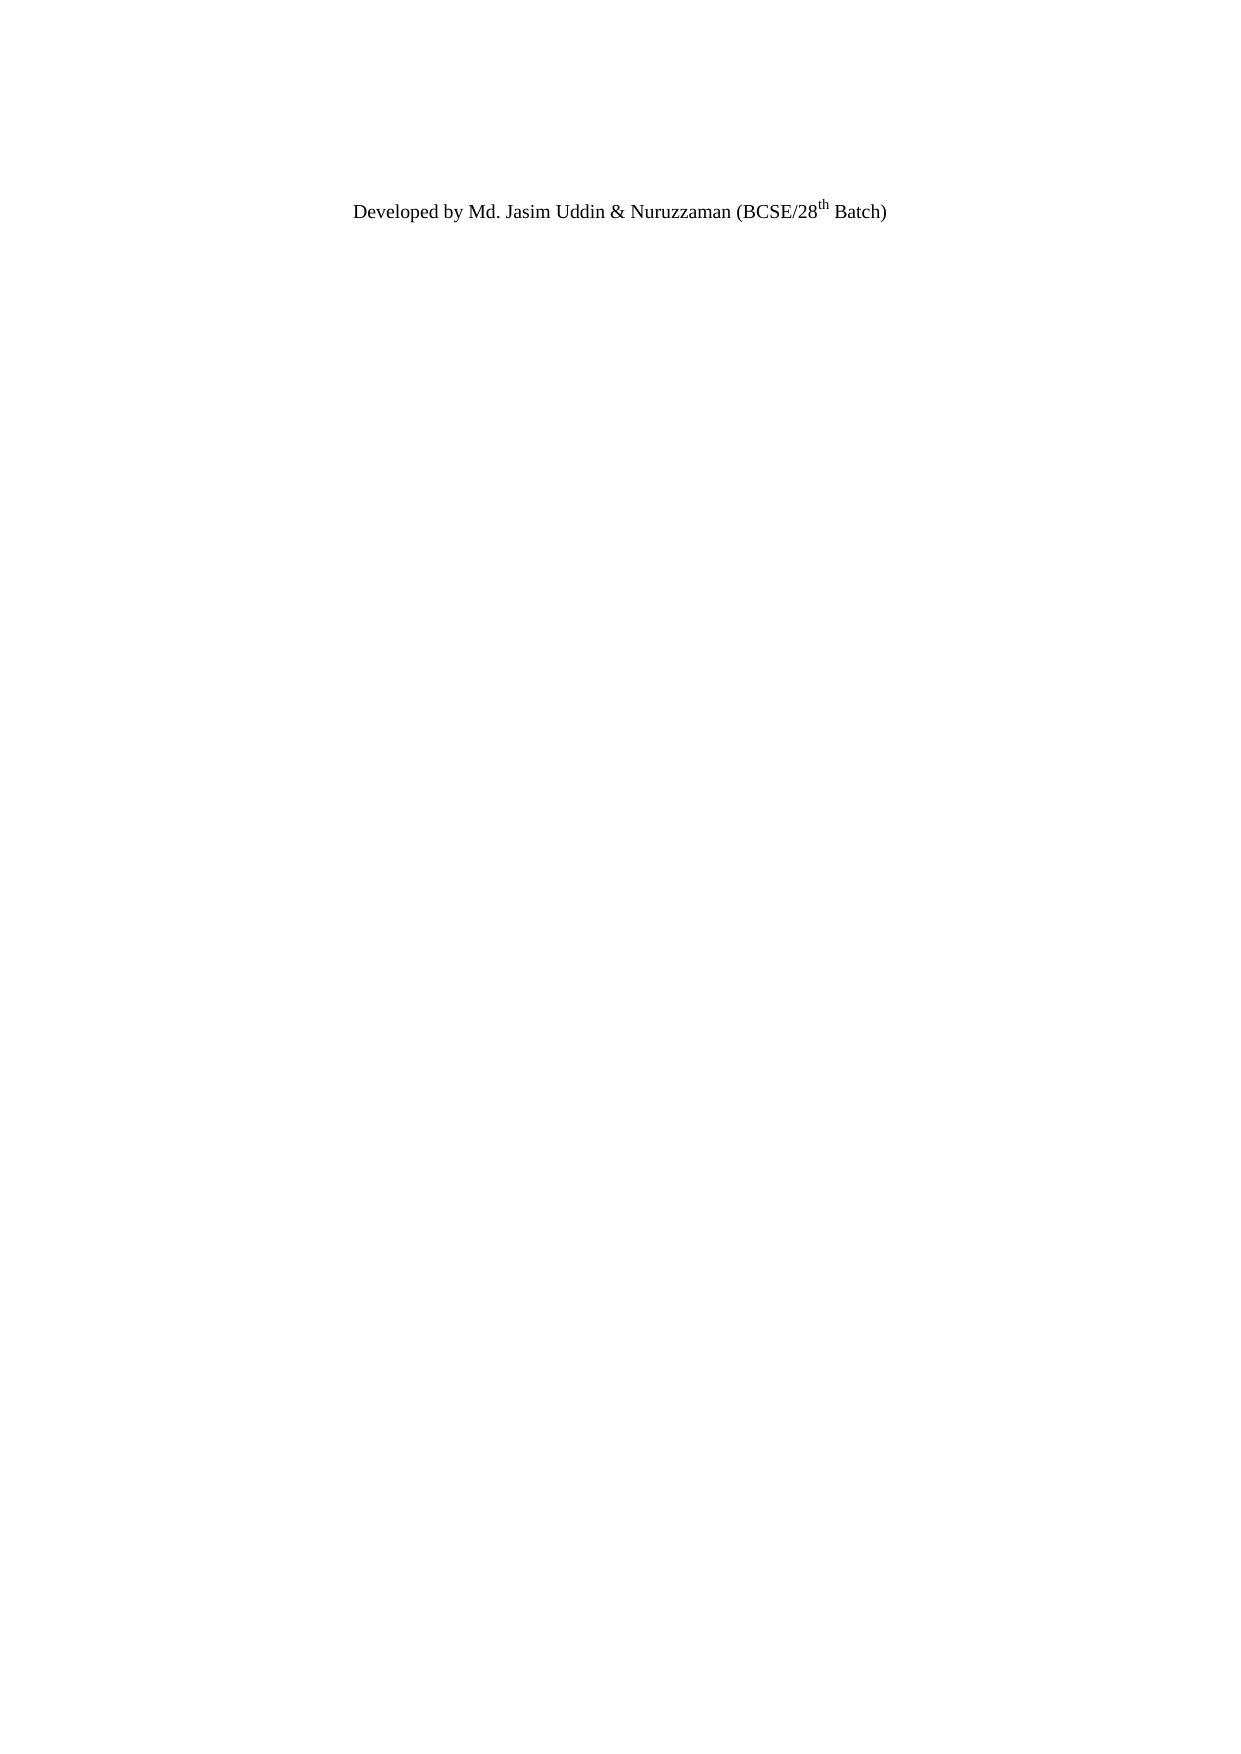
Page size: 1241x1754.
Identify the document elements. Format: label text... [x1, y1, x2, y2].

text Developed by Md. Jasim Uddin & Nuruzzaman (BCSE/28th Batch) [150, 196, 1089, 224]
